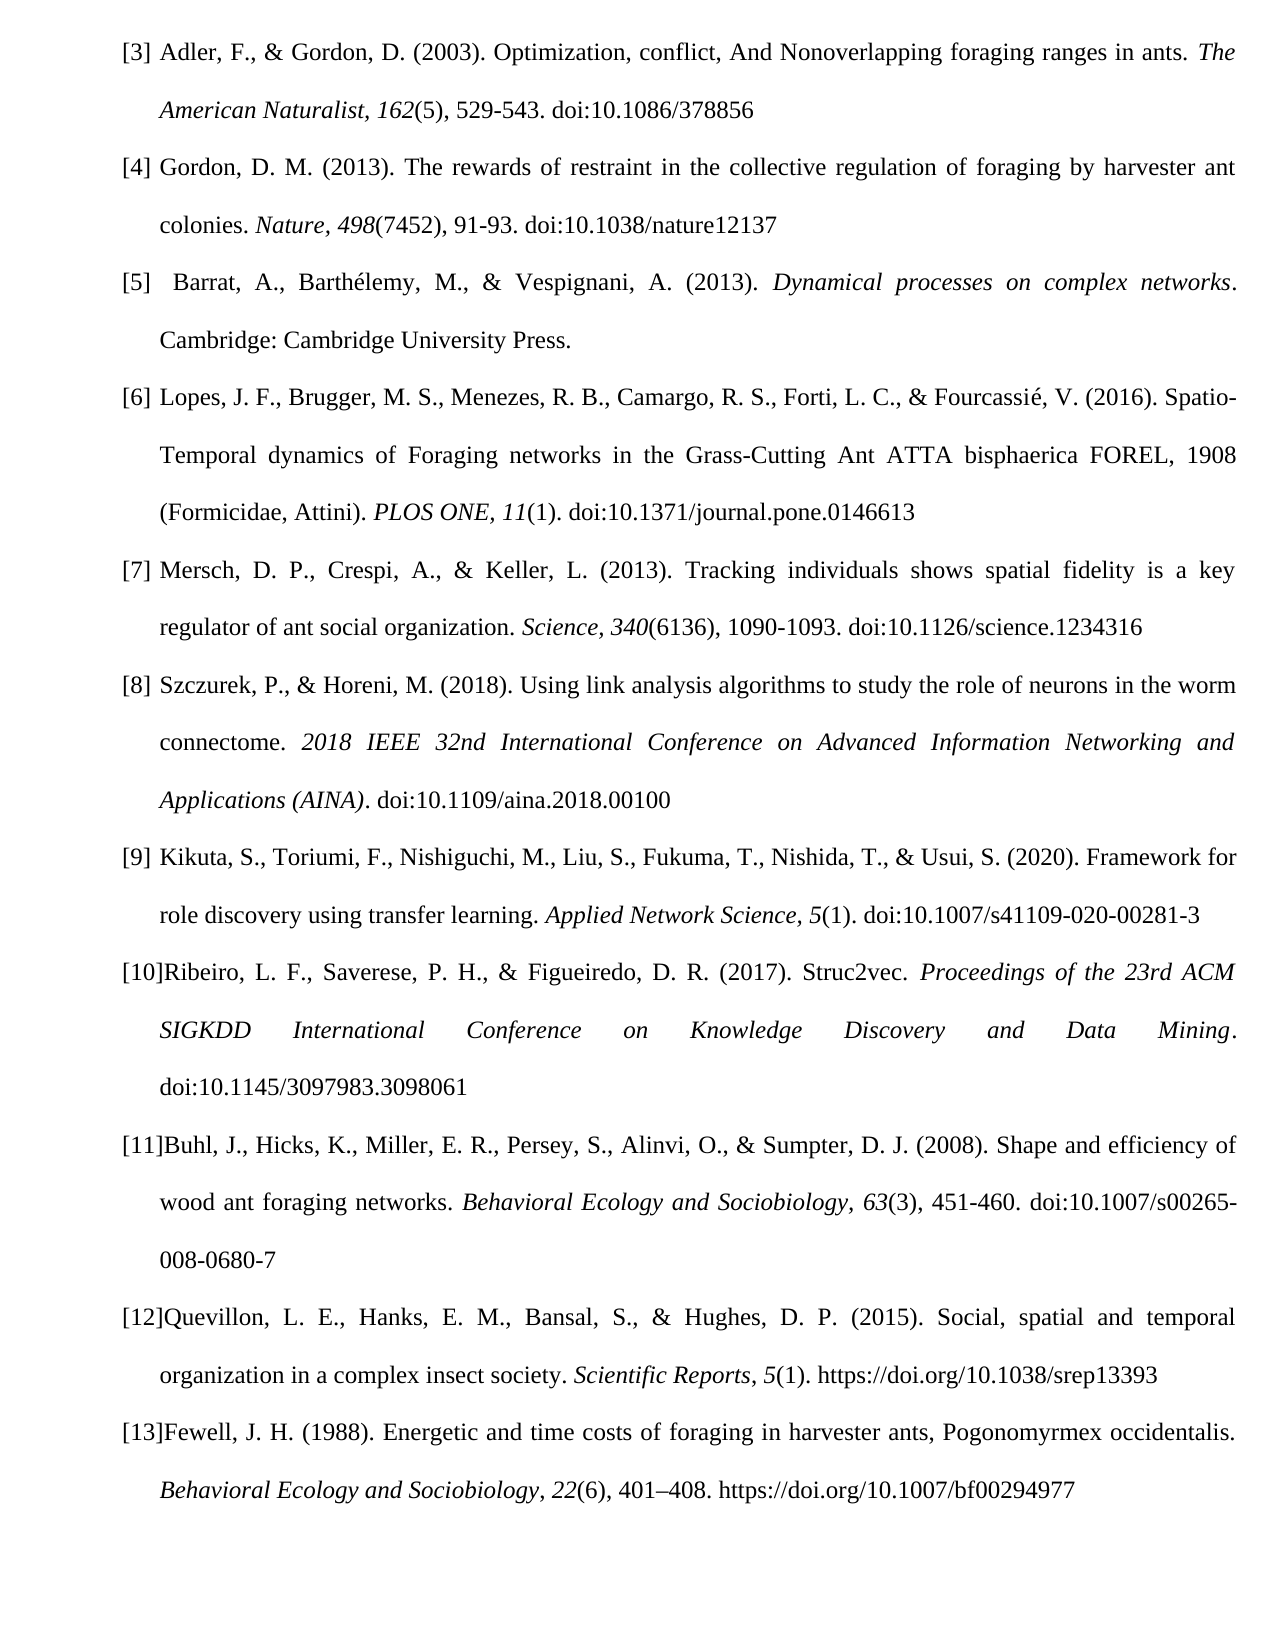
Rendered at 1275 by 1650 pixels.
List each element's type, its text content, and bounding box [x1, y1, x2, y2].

text Buhl, J., Hicks, K., Miller, E. R., Persey, S., Alinvi, O., & Sumpter, D. J. (2008). Shape and efficiency of wood ant foraging networks. Behavioral Ecology and Sociobiology, 63(3), 451-460. doi:10.1007/s00265-008-0680-7 [122, 1130, 1237, 1274]
text Kikuta, S., Toriumi, F., Nishiguchi, M., Liu, S., Fukuma, T., Nishida, T., & Usui, S. (2020). Framework for role discovery using transfer learning. Applied Network Science, 5(1). doi:10.1007/s41109-020-00281-3 [122, 842, 1237, 929]
text Ribeiro, L. F., Saverese, P. H., & Figueiredo, D. R. (2017). Struc2vec. Proceedings of the 23rd ACM SIGKDD International Conference on Knowledge Discovery and Data Mining. doi:10.1145/3097983.3098061 [122, 957, 1237, 1101]
text Fewell, J. H. (1988). Energetic and time costs of foraging in harvester ants, Pogonomyrmex occidentalis. Behavioral Ecology and Sociobiology, 22(6), 401–408. https://doi.org/10.1007/bf00294977 [122, 1417, 1237, 1504]
text Mersch, D. P., Crespi, A., & Keller, L. (2013). Tracking individuals shows spatial fidelity is a key regulator of ant social organization. Science, 340(6136), 1090-1093. doi:10.1126/science.1234316 [122, 555, 1237, 641]
text Adler, F., & Gordon, D. (2003). Optimization, conflict, And Nonoverlapping foraging ranges in ants. The American Naturalist, 162(5), 529-543. doi:10.1086/378856 [122, 37, 1237, 124]
text Quevillon, L. E., Hanks, E. M., Bansal, S., & Hughes, D. P. (2015). Social, spatial and temporal organization in a complex insect society. Scientific Reports, 5(1). https://doi.org/10.1038/srep13393 [122, 1302, 1237, 1389]
text Szczurek, P., & Horeni, M. (2018). Using link analysis algorithms to study the role of neurons in the worm connectome. 2018 IEEE 32nd International Conference on Advanced Information Networking and Applications (AINA). doi:10.1109/aina.2018.00100 [122, 670, 1237, 814]
text Barrat, A., Barthélemy, M., & Vespignani, A. (2013). Dynamical processes on complex networks. Cambridge: Cambridge University Press. [122, 267, 1237, 354]
text Gordon, D. M. (2013). The rewards of restraint in the collective regulation of foraging by harvester ant colonies. Nature, 498(7452), 91-93. doi:10.1038/nature12137 [122, 152, 1237, 239]
text Lopes, J. F., Brugger, M. S., Menezes, R. B., Camargo, R. S., Forti, L. C., & Fourcassié, V. (2016). Spatio-Temporal dynamics of Foraging networks in the Grass-Cutting Ant ATTA bisphaerica FOREL, 1908 (Formicidae, Attini). PLOS ONE, 11(1). doi:10.1371/journal.pone.0146613 [122, 382, 1237, 526]
